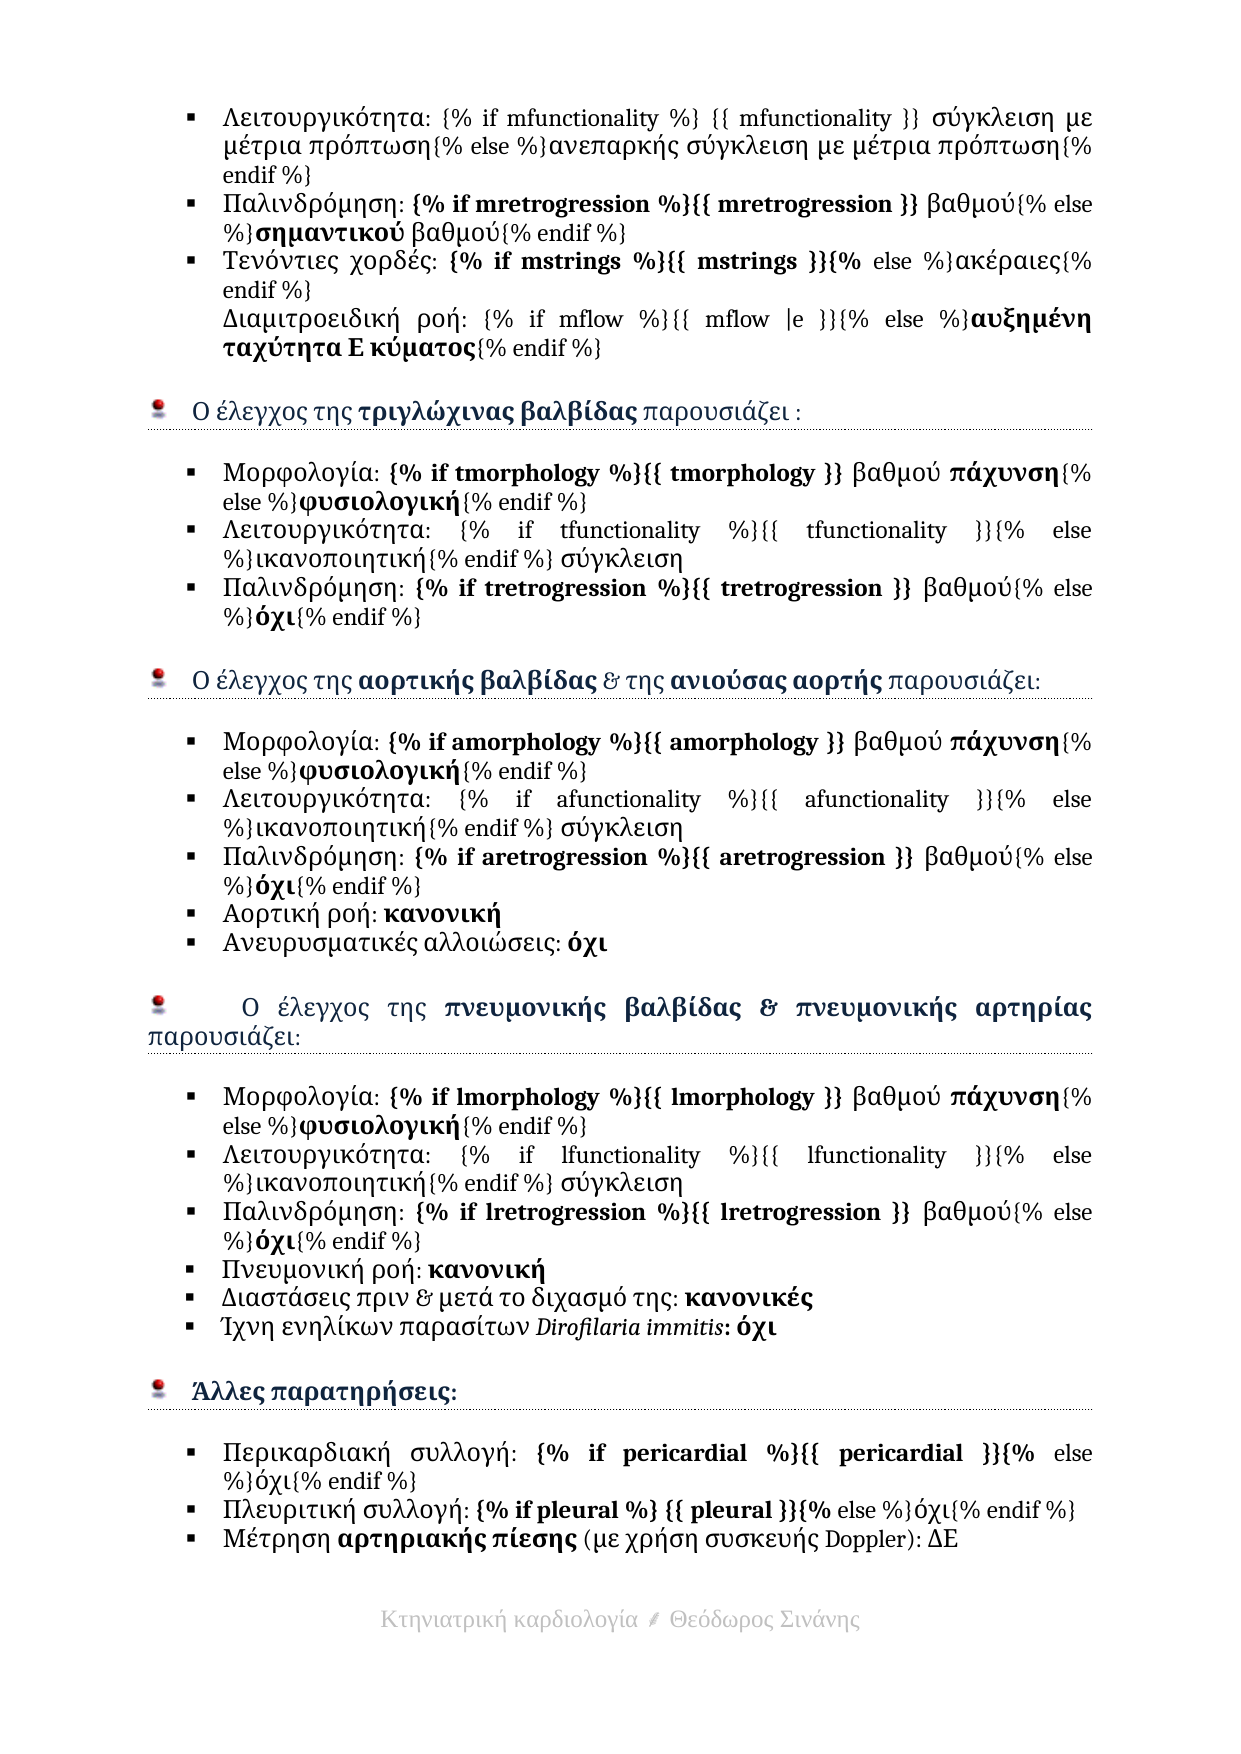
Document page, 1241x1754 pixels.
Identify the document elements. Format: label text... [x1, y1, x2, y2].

list Πνευμονική ροή: κανονική [184, 1256, 1092, 1284]
list Ίχνη ενηλίκων παρασίτων Dirofilaria immitis: όχι [184, 1313, 1092, 1342]
list Λειτουργικότητα: {% if afunctionality %}{{ afunctionality }}{% else %}ικανοποιητική{% endif %} σύγκλειση [185, 785, 1092, 843]
picture [147, 391, 170, 421]
list Αορτική ροή: κανονική [185, 900, 1092, 929]
list Διαστάσεις πριν & μετά το διχασμό της: κανονικές [184, 1284, 1092, 1313]
picture [147, 1370, 170, 1401]
list Μορφολογία: {% if lmorphology %}{{ lmorphology }} βαθμού πάχυνση{% else %}φυσιολογική{% endif %} [185, 1083, 1092, 1141]
list Παλινδρόμηση: {% if lretrogression %}{{ lretrogression }} βαθμού{% else %}όχι{% endif %} [185, 1198, 1092, 1256]
list Περικαρδιακή συλλογή: {% if pericardial %}{{ pericardial }}{% else %}όχι{% endif %} [185, 1438, 1092, 1496]
picture [147, 986, 170, 1017]
list Μορφολογία: {% if amorphology %}{{ amorphology }} βαθμού πάχυνση{% else %}φυσιολογική{% endif %} [185, 728, 1092, 785]
list Λειτουργικότητα: {% if lfunctionality %}{{ lfunctionality }}{% else %}ικανοποιητική{% endif %} σύγκλειση [185, 1141, 1092, 1198]
text Διαμιτροειδική ροή: {% if mflow %}{{ mflow |e }}{% else %}αυξημένη ταχύτητα Ε κύματος{% endif %} [223, 305, 1092, 362]
picture [147, 660, 170, 690]
text Ο έλεγχος της αορτικής βαλβίδας & της ανιούσας αορτής παρουσιάζει: [148, 660, 1092, 699]
list Λειτουργικότητα: {% if mfunctionality %} {{ mfunctionality }} σύγκλειση με μέτρια πρόπτωση{% else %}ανεπαρκής σύγκλειση με μέτρια πρόπτωση{% endif %} [185, 103, 1092, 190]
list Ανευρυσματικές αλλοιώσεις: όχι [185, 929, 1092, 958]
list Πλευριτική συλλογή: {% if pleural %} {{ pleural }}{% else %}όχι{% endif %} [185, 1496, 1092, 1525]
list Μορφολογία: {% if tmorphology %}{{ tmorphology }} βαθμού πάχυνση{% else %}φυσιολογική{% endif %} [185, 459, 1092, 516]
text Ο έλεγχος της πνευμονικής βαλβίδας & πνευμονικής αρτηρίας παρουσιάζει: [148, 987, 1092, 1054]
list Μέτρηση αρτηριακής πίεσης (με χρήση συσκευής Doppler): ΔΕ [185, 1525, 1092, 1553]
list Παλινδρόμηση: {% if aretrogression %}{{ aretrogression }} βαθμού{% else %}όχι{% endif %} [185, 843, 1092, 900]
list Λειτουργικότητα: {% if tfunctionality %}{{ tfunctionality }}{% else %}ικανοποιητική{% endif %} σύγκλειση [185, 516, 1092, 574]
list Παλινδρόμηση: {% if tretrogression %}{{ tretrogression }} βαθμού{% else %}όχι{% endif %} [185, 574, 1092, 631]
list Τενόντιες χορδές: {% if mstrings %}{{ mstrings }}{% else %}ακέραιες{% endif %} [185, 247, 1092, 305]
text Ο έλεγχος της τριγλώχινας βαλβίδας παρουσιάζει : [148, 391, 1092, 430]
list Παλινδρόμηση: {% if mretrogression %}{{ mretrogression }} βαθμού{% else %}σημαντικού βαθμού{% endif %} [185, 190, 1092, 247]
text Άλλες παρατηρήσεις: [148, 1371, 1092, 1410]
